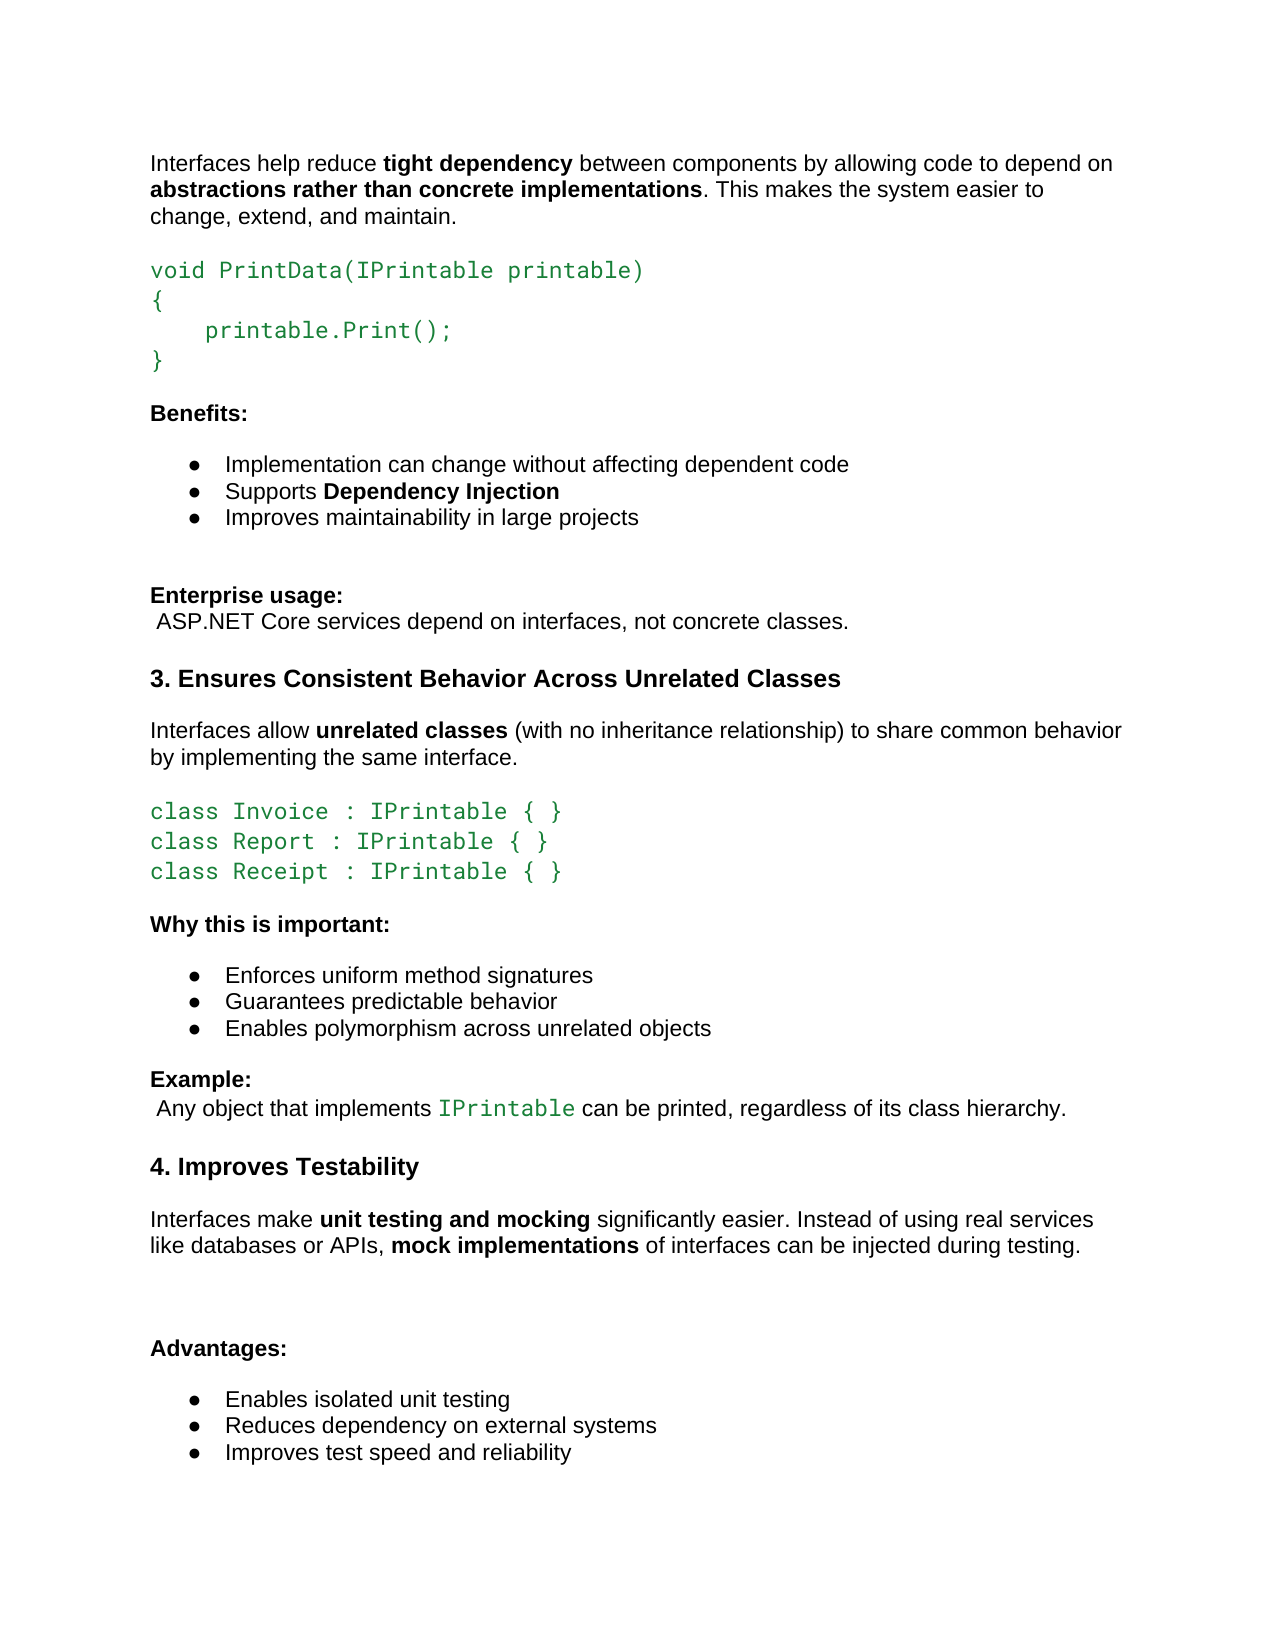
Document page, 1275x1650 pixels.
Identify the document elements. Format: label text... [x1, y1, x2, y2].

text Interfaces allow unrelated classes (with no inheritance relationship) to share common behavior by implementing the same interface. [150, 717, 1125, 770]
text Interfaces help reduce tight dependency between components by allowing code to depend on abstractions rather than concrete implementations. This makes the system easier to change, extend, and maintain. [150, 150, 1125, 229]
subtitle 3. Ensures Consistent Behavior Across Unrelated Classes [150, 663, 1125, 692]
list Improves maintainability in large projects [187, 504, 1125, 557]
subtitle 4. Improves Testability [150, 1152, 1125, 1181]
list Improves test speed and reliability [187, 1439, 1125, 1491]
text void PrintData(IPrintable printable) [150, 254, 1125, 284]
text class Receipt : IPrintable { } [150, 855, 1125, 886]
list Implementation can change without affecting dependent code [187, 451, 1125, 478]
text Benefits: [150, 400, 1125, 426]
text Advantages: [150, 1334, 1125, 1361]
list Reduces dependency on external systems [187, 1412, 1125, 1439]
text Example: Any object that implements IPrintable can be printed, regardless of its class hierarchy. [150, 1066, 1125, 1123]
text Enterprise usage: ASP.NET Core services depend on interfaces, not concrete classes. [150, 582, 1125, 634]
text class Report : IPrintable { } [150, 825, 1125, 855]
list Supports Dependency Injection [187, 478, 1125, 504]
list Enforces uniform method signatures [187, 962, 1125, 988]
text printable.Print(); [150, 314, 1125, 345]
text Why this is important: [150, 911, 1125, 937]
text class Invoice : IPrintable { } [150, 795, 1125, 825]
text Interfaces make unit testing and mocking significantly easier. Instead of using real services like databases or APIs, mock implementations of interfaces can be injected during testing. [150, 1206, 1125, 1258]
text } [150, 345, 1125, 375]
list Guarantees predictable behavior [187, 988, 1125, 1015]
list Enables polymorphism across unrelated objects [187, 1015, 1125, 1041]
list Enables isolated unit testing [187, 1386, 1125, 1412]
text { [150, 284, 1125, 314]
